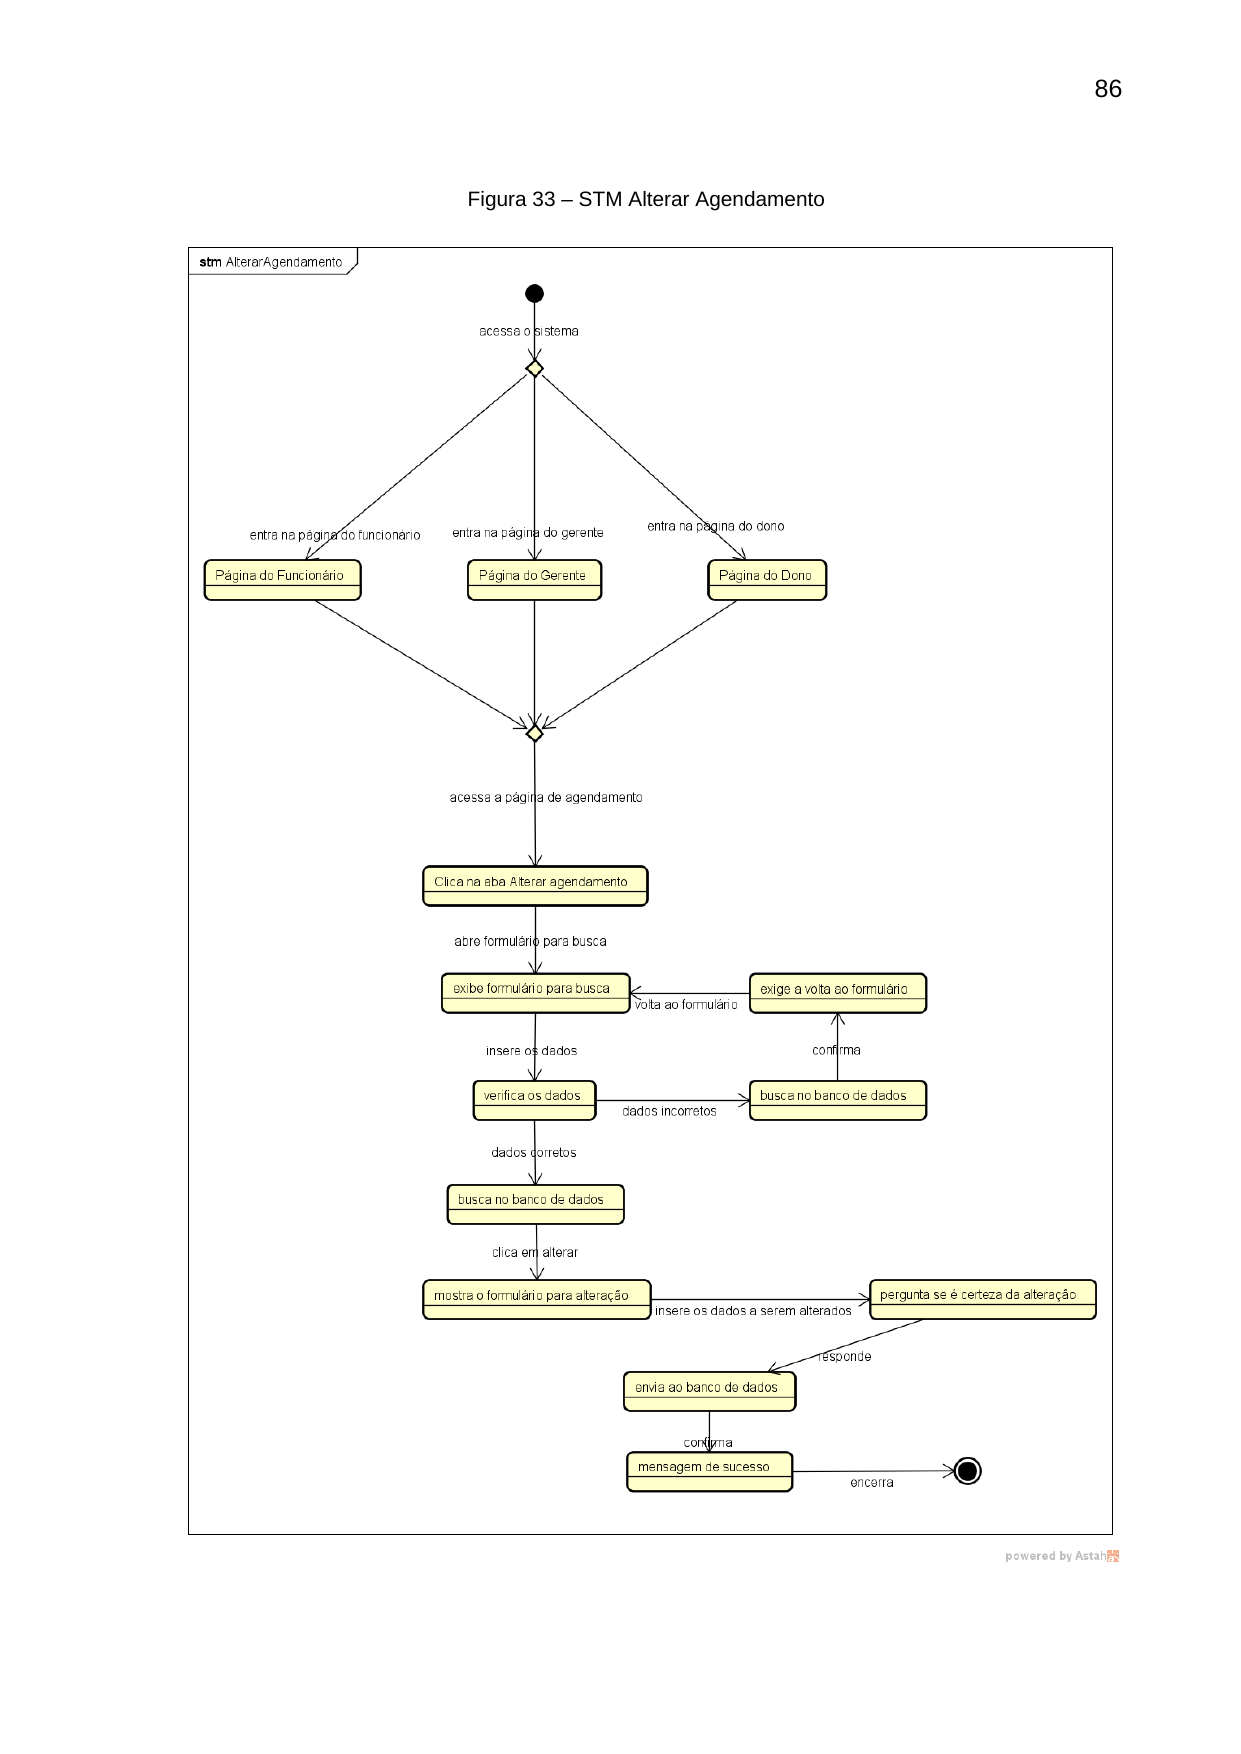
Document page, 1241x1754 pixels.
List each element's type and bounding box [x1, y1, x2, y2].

picture [177, 237, 1123, 1566]
